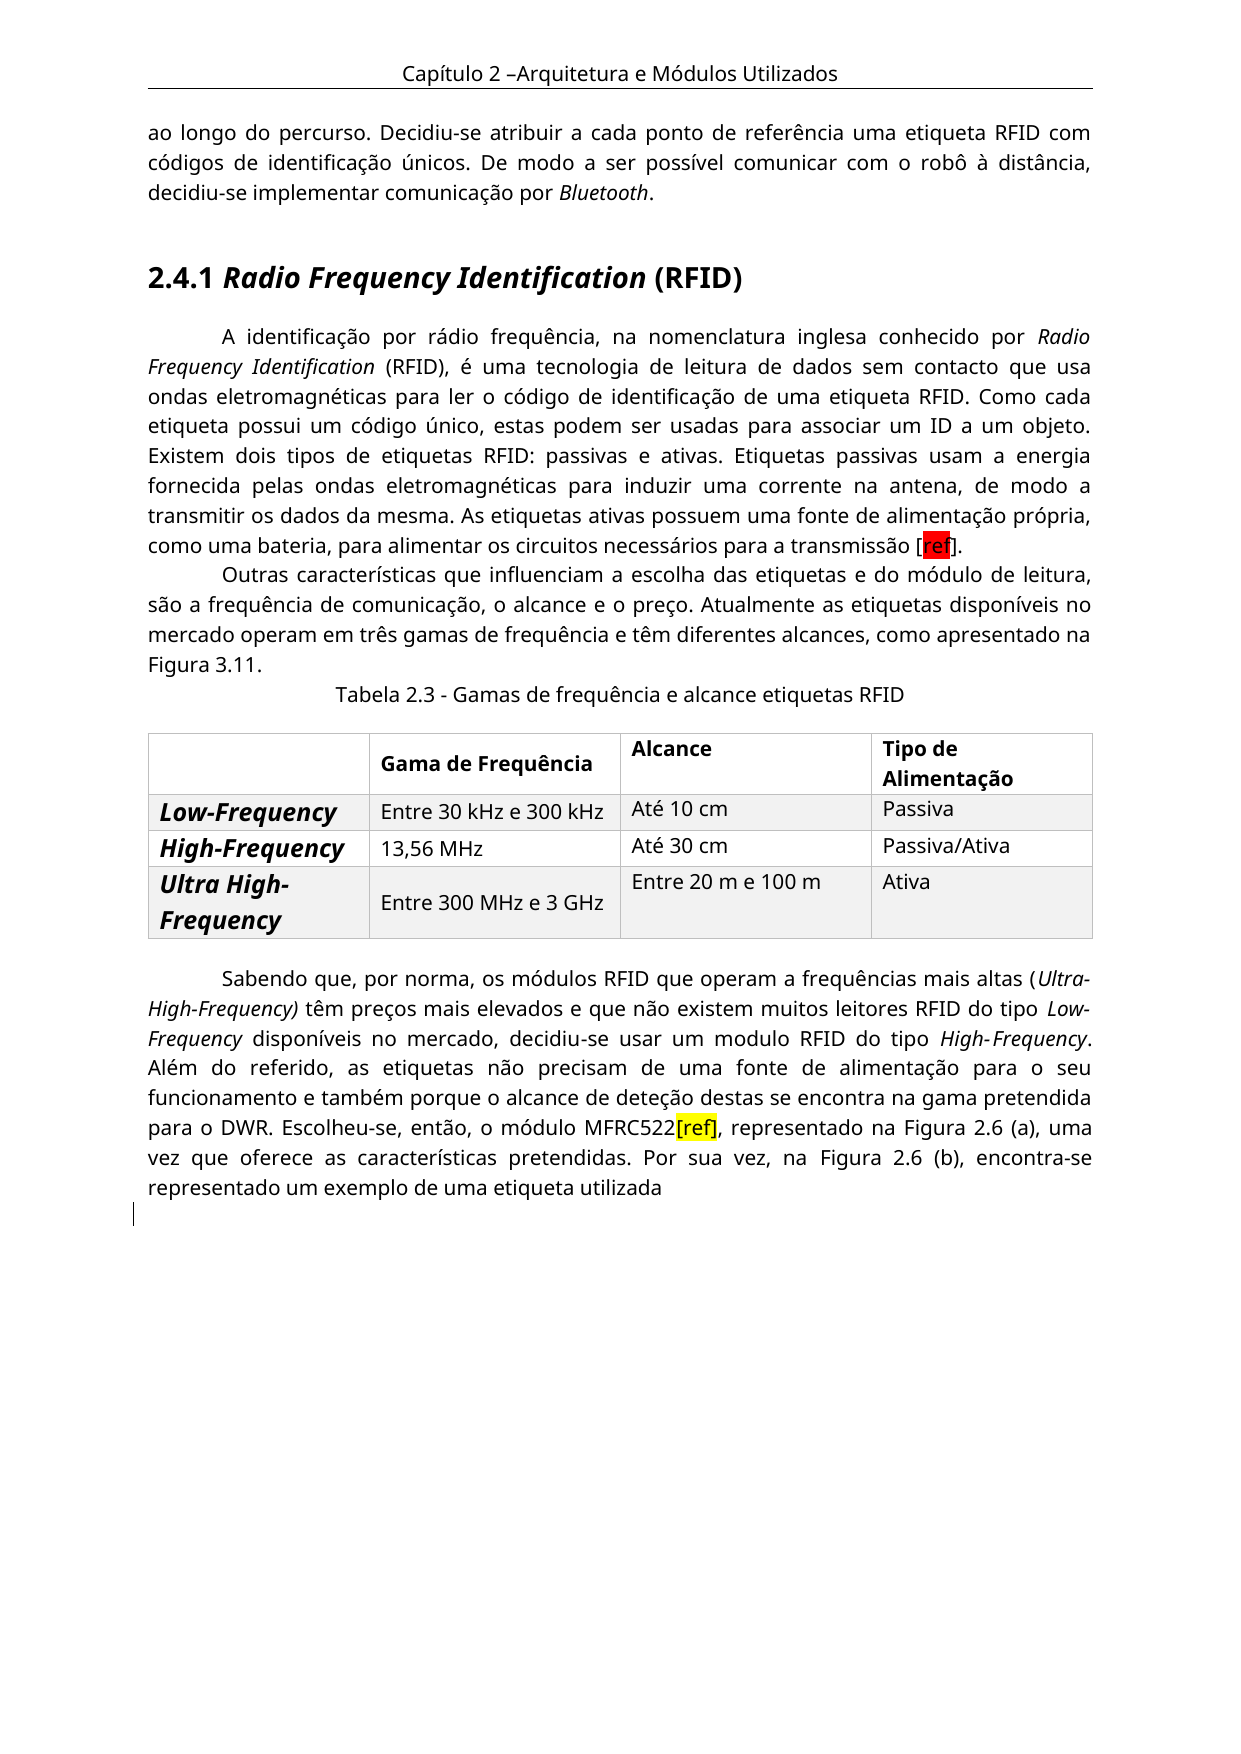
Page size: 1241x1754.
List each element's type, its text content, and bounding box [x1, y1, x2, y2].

table_header Tipo de Alimentação [872, 734, 1092, 793]
table_cell High-Frequency [149, 831, 369, 866]
text A identificação por rádio frequência, na nomenclatura inglesa conhecido por Radio Frequency Identification (RFID), é uma tecnologia de leitura de dados sem contacto que usa ondas eletromagnéticas para ler o código de identificação de uma etiqueta RFID. Como cada etiqueta possui um código único, estas podem ser usadas para associar um ID a um objeto. Existem dois tipos de etiquetas RFID: passivas e ativas. Etiquetas passivas usam a energia fornecida pelas ondas eletromagnéticas para induzir uma corrente na antena, de modo a transmitir os dados da mesma. As etiquetas ativas possuem uma fonte de alimentação própria, como uma bateria, para alimentar os circuitos necessários para a transmissão [ref]. [148, 322, 1092, 559]
table_cell Até 10 cm [621, 795, 871, 830]
table_cell Entre 30 kHz e 300 kHz [370, 795, 620, 830]
table_cell Entre 20 m e 100 m [621, 867, 871, 938]
table_header Alcance [621, 734, 871, 793]
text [148, 118, 1092, 206]
table_cell Ultra High-Frequency [149, 867, 369, 938]
subtitle Radio Frequency Identification (RFID) [148, 257, 1092, 297]
table_cell Passiva/Ativa [872, 831, 1092, 866]
table_cell Low-Frequency [149, 795, 369, 830]
table_cell Até 30 cm [621, 831, 871, 866]
table_cell Entre 300 MHz e 3 GHz [370, 867, 620, 938]
text Tabela 2.3 - Gamas de frequência e alcance etiquetas RFID [148, 680, 1092, 708]
table_cell 13,56 MHz [370, 831, 620, 866]
table_cell Passiva [872, 795, 1092, 830]
table_cell Ativa [872, 867, 1092, 938]
table_header [149, 734, 369, 793]
table_header Gama de Frequência [370, 734, 620, 793]
